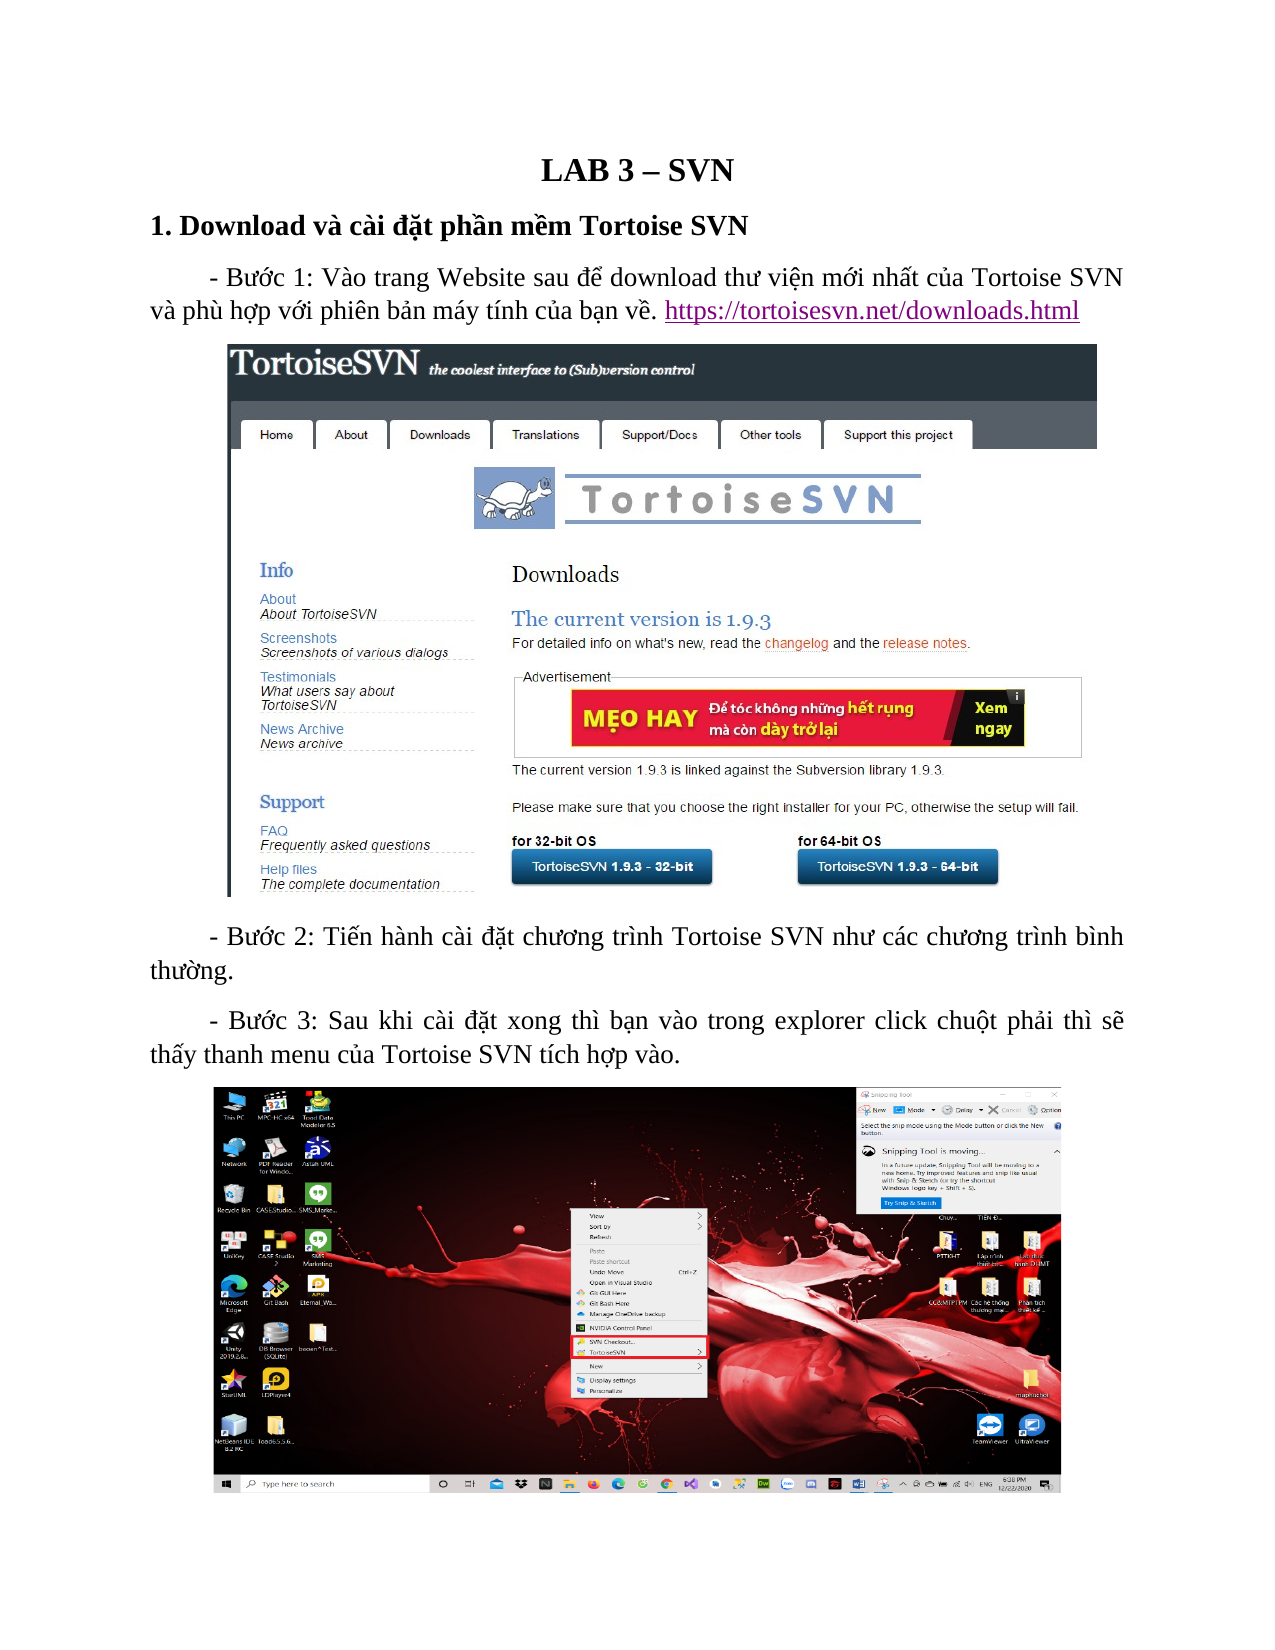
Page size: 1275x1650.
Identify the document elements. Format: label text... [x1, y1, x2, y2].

text - Bước 2: Tiến hành cài đặt chương trình Tortoise SVN như các chương trình bình thường. [150, 920, 1125, 985]
text - Bước 1: Vào trang Website sau để download thư viện mới nhất của Tortoise SVN và phù hợp với phiên bản máy tính của bạn về. https://tortoisesvn.net/downloads.html [150, 261, 1125, 326]
text - Bước 3: Sau khi cài đặt xong thì bạn vào trong explorer click chuột phải thì sẽ thấy thanh menu của Tortoise SVN tích hợp vào. [150, 1004, 1125, 1069]
text 1. Download và cài đặt phần mềm Tortoise SVN [150, 208, 1125, 242]
text LAB 3 – SVN [150, 150, 1125, 188]
picture [227, 344, 1097, 897]
picture [213, 1087, 1062, 1493]
